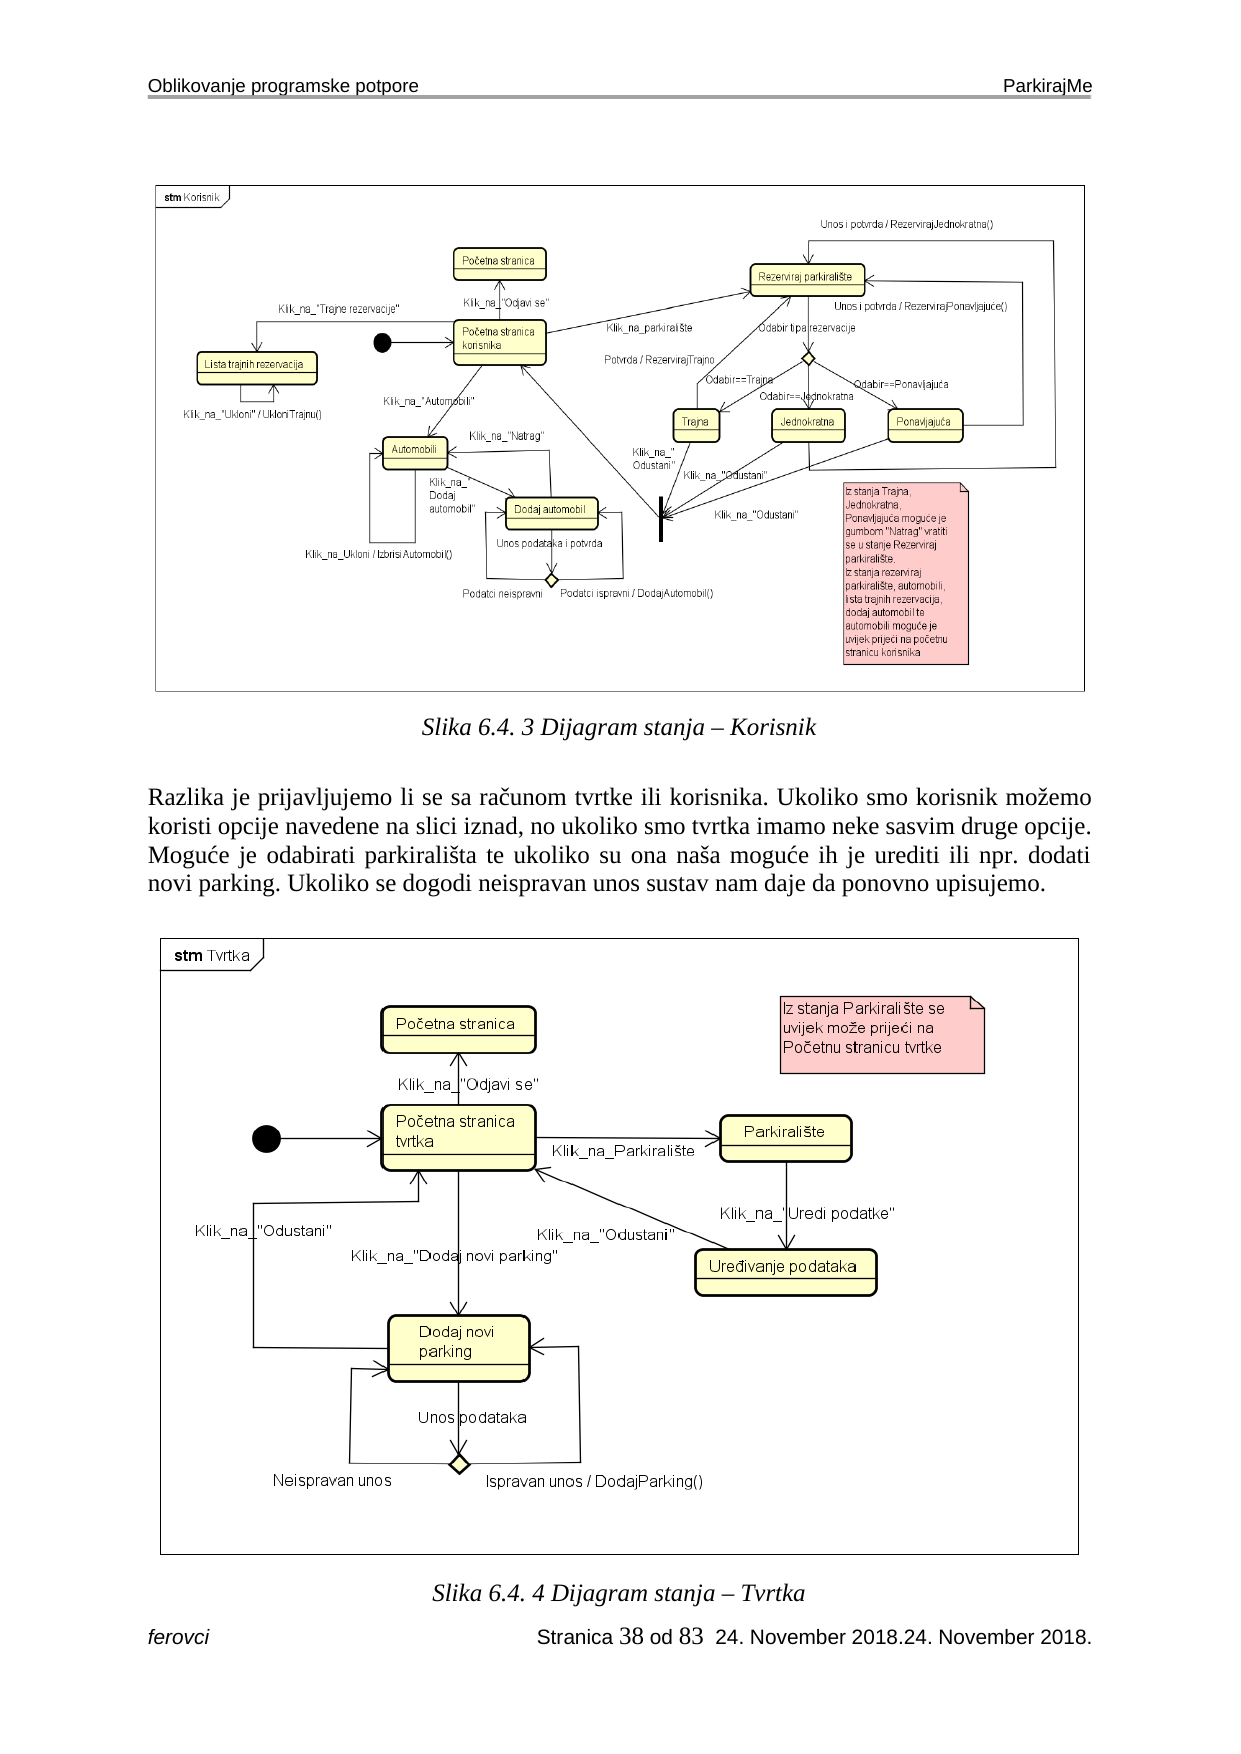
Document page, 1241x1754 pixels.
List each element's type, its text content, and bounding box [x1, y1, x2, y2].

picture [147, 95, 1092, 99]
picture [147, 176, 1092, 700]
text Slika 6.4. 3 Dijagram stanja – Korisnik [148, 712, 1093, 741]
picture [147, 926, 1092, 1566]
text Slika 6.4. 4 Dijagram stanja – Tvrtka [148, 1578, 1093, 1606]
text Razlika je prijavljujemo li se sa računom tvrtke ili korisnika. Ukoliko smo korisnik možemo koristi opcije navedene na slici iznad, no ukoliko smo tvrtka imamo neke sasvim druge opcije. Moguće je odabirati parkirališta te ukoliko su ona naša moguće ih je urediti ili npr. dodati novi parking. Ukoliko se dogodi neispravan unos sustav nam daje da ponovno upisujemo. [148, 782, 1093, 897]
